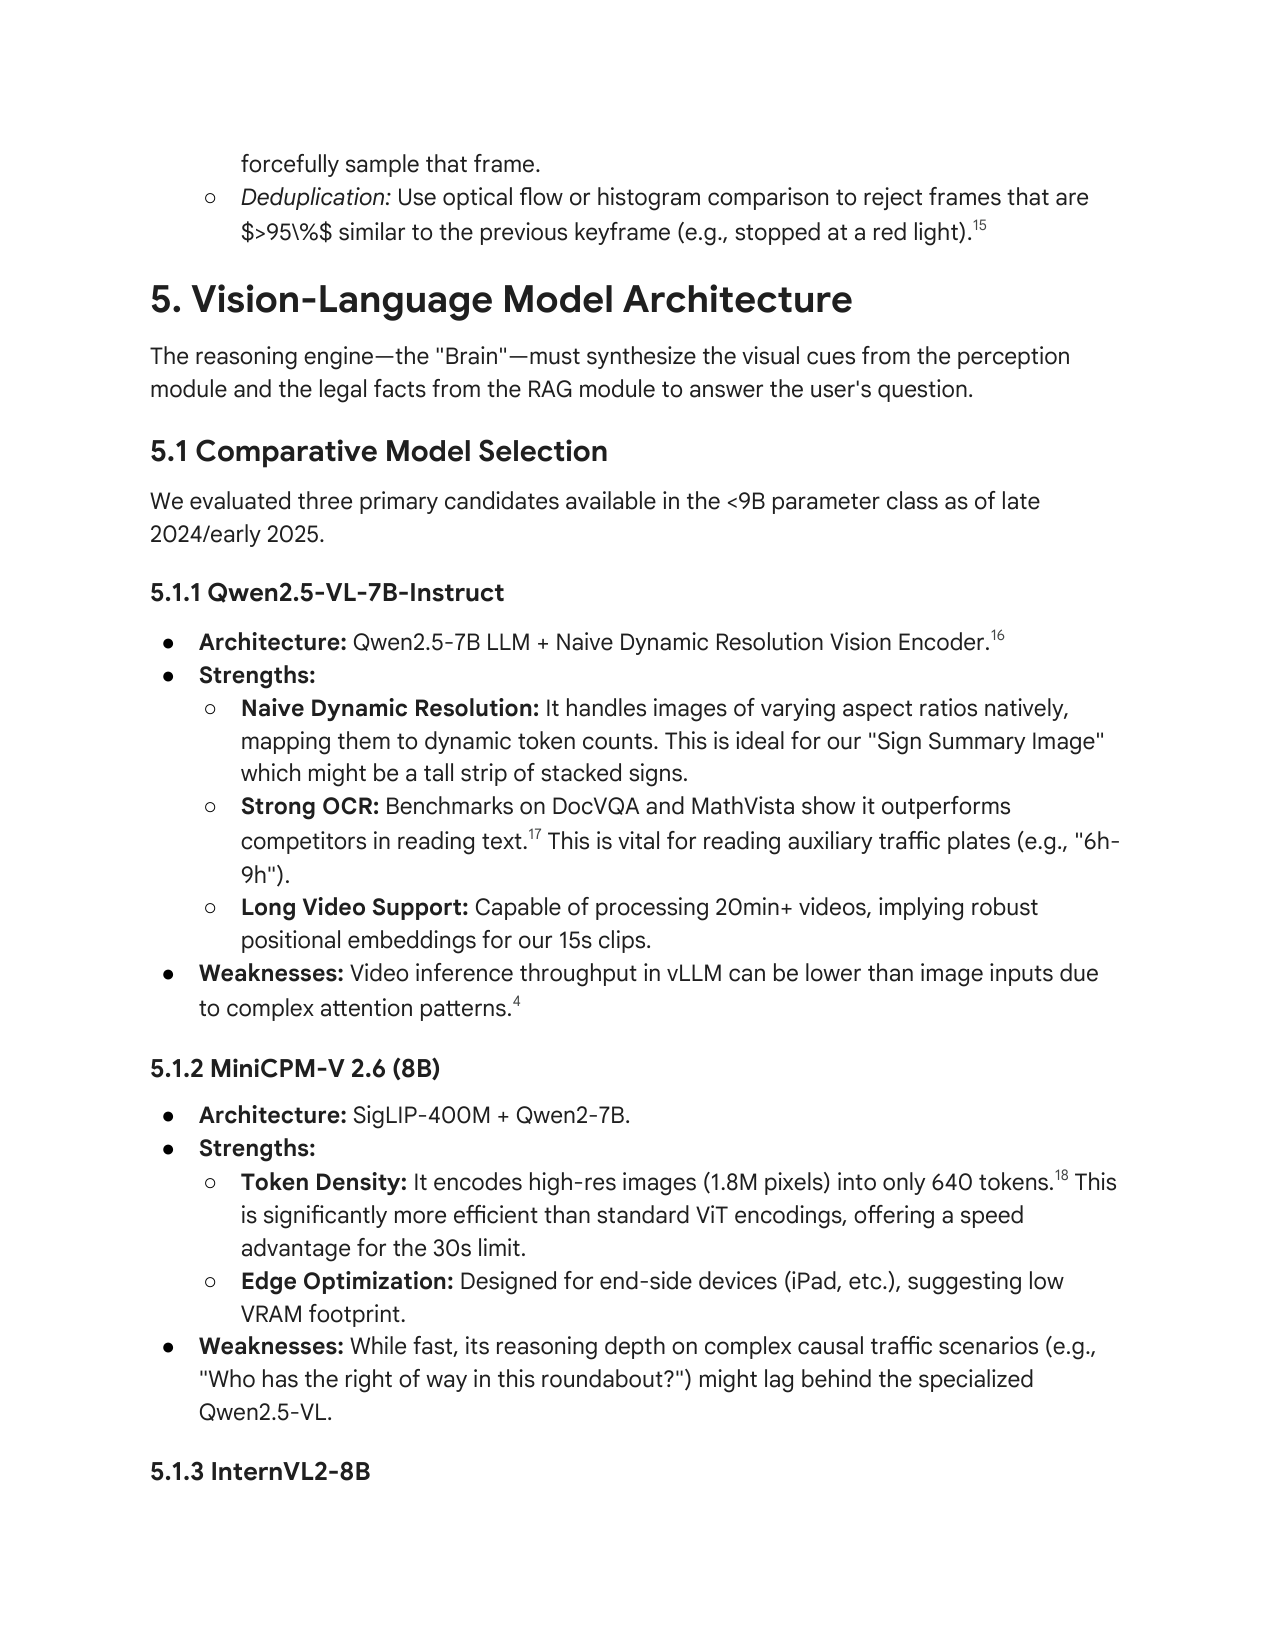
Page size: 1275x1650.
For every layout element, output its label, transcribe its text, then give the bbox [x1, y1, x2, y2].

list Strong OCR: Benchmarks on DocVQA and MathVista show it outperforms competitors in reading text.17 This is vital for reading auxiliary traffic plates (e.g., "6h-9h"). [203, 792, 1125, 889]
list Naive Dynamic Resolution: It handles images of varying aspect ratios natively, mapping them to dynamic token counts. This is ideal for our "Sign Summary Image" which might be a tall strip of stacked signs. [203, 694, 1125, 788]
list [203, 150, 1125, 179]
list Deduplication: Use optical flow or histogram comparison to reject frames that are $>95\%$ similar to the previous keyframe (e.g., stopped at a red light).15 [203, 183, 1125, 247]
subtitle 5.1 Comparative Model Selection [150, 433, 1125, 469]
list Weaknesses: While fast, its reasoning depth on complex causal traffic scenarios (e.g., "Who has the right of way in this roundabout?") might lag behind the specialized Qwen2.5-VL. [161, 1333, 1125, 1427]
list Token Density: It encodes high-res images (1.8M pixels) into only 640 tokens.18 This is significantly more efficient than standard ViT encodings, offering a speed advantage for the 30s limit. [203, 1166, 1125, 1263]
list Strengths: [161, 662, 1125, 690]
subtitle 5.1.2 MiniCPM-V 2.6 (8B) [150, 1053, 1125, 1084]
text We evaluated three primary candidates available in the <9B parameter class as of late 2024/early 2025. [150, 487, 1125, 549]
list Architecture: Qwen2.5-7B LLM + Naive Dynamic Resolution Vision Encoder.16 [161, 626, 1125, 657]
list Long Video Support: Capable of processing 20min+ videos, implying robust positional embeddings for our 15s clips. [203, 893, 1125, 955]
subtitle 5. Vision-Language Model Architecture [150, 277, 1125, 323]
subtitle 5.1.3 InternVL2-8B [150, 1456, 1125, 1487]
list Architecture: SigLIP-400M + Qwen2-7B. [161, 1101, 1125, 1130]
list Strengths: [161, 1134, 1125, 1162]
list Edge Optimization: Designed for end-side devices (iPad, etc.), suggesting low VRAM footprint. [203, 1267, 1125, 1329]
list Weaknesses: Video inference throughput in vLLM can be lower than image inputs due to complex attention patterns.4 [161, 959, 1125, 1023]
subtitle 5.1.1 Qwen2.5-VL-7B-Instruct [150, 578, 1125, 609]
text The reasoning engine—the "Brain"—must synthesize the visual cues from the perception module and the legal facts from the RAG module to answer the user's question. [150, 343, 1125, 404]
